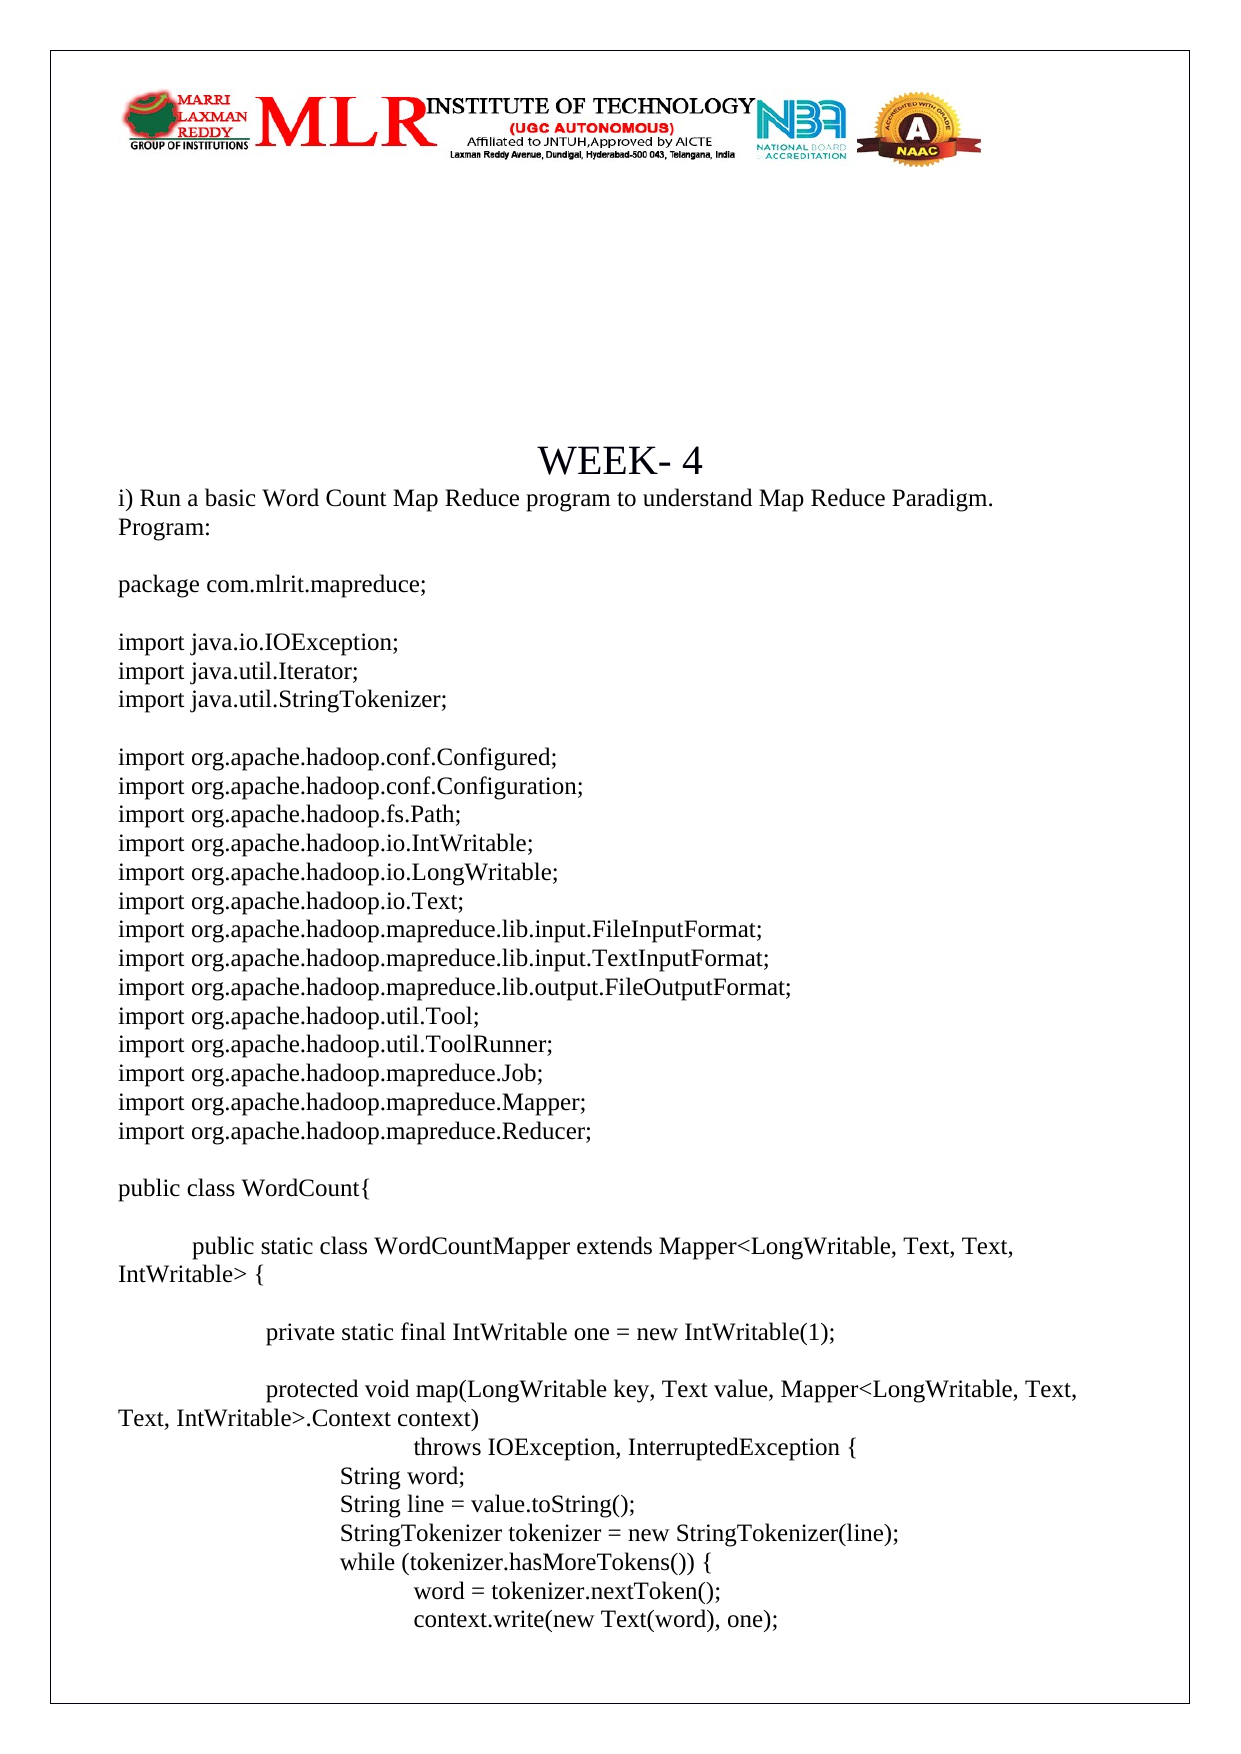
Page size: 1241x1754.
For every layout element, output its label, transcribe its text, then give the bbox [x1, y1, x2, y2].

text import org.apache.hadoop.io.Text; [118, 886, 1122, 914]
text import org.apache.hadoop.util.Tool; [118, 1001, 1122, 1029]
text public class WordCount{ [118, 1173, 1122, 1202]
text import org.apache.hadoop.io.IntWritable; [118, 828, 1122, 857]
text import org.apache.hadoop.util.ToolRunner; [118, 1029, 1122, 1058]
text String word; [118, 1461, 1122, 1489]
text throws IOException, InterruptedException { [118, 1432, 1122, 1461]
text import org.apache.hadoop.mapreduce.lib.output.FileOutputFormat; [118, 972, 1122, 1001]
text import java.util.Iterator; [118, 656, 1122, 684]
text import org.apache.hadoop.mapreduce.Reducer; [118, 1116, 1122, 1144]
text Program: [118, 512, 1122, 541]
text WEEK- 4 [118, 435, 1122, 483]
text import org.apache.hadoop.mapreduce.Job; [118, 1058, 1122, 1087]
text word = tokenizer.nextToken(); [118, 1576, 1122, 1604]
text StringTokenizer tokenizer = new StringTokenizer(line); [118, 1518, 1122, 1547]
text i) Run a basic Word Count Map Reduce program to understand Map Reduce Paradigm. [118, 483, 1122, 512]
text while (tokenizer.hasMoreTokens()) { [118, 1547, 1122, 1576]
text context.write(new Text(word), one); [118, 1604, 1122, 1633]
picture [117, 88, 982, 167]
text import org.apache.hadoop.mapreduce.lib.input.FileInputFormat; [118, 914, 1122, 943]
text protected void map(LongWritable key, Text value, Mapper<LongWritable, Text, Text, IntWritable>.Context context) [118, 1374, 1122, 1432]
text import org.apache.hadoop.conf.Configured; [118, 742, 1122, 771]
text import org.apache.hadoop.conf.Configuration; [118, 771, 1122, 799]
text public static class WordCountMapper extends Mapper<LongWritable, Text, Text, IntWritable> { [118, 1231, 1122, 1288]
text package com.mlrit.mapreduce; [118, 569, 1122, 598]
text import java.io.IOException; [118, 627, 1122, 656]
text private static final IntWritable one = new IntWritable(1); [118, 1317, 1122, 1346]
text import org.apache.hadoop.mapreduce.lib.input.TextInputFormat; [118, 943, 1122, 972]
text String line = value.toString(); [118, 1489, 1122, 1518]
text import org.apache.hadoop.fs.Path; [118, 799, 1122, 828]
text import java.util.StringTokenizer; [118, 684, 1122, 713]
text import org.apache.hadoop.io.LongWritable; [118, 857, 1122, 886]
text import org.apache.hadoop.mapreduce.Mapper; [118, 1087, 1122, 1116]
